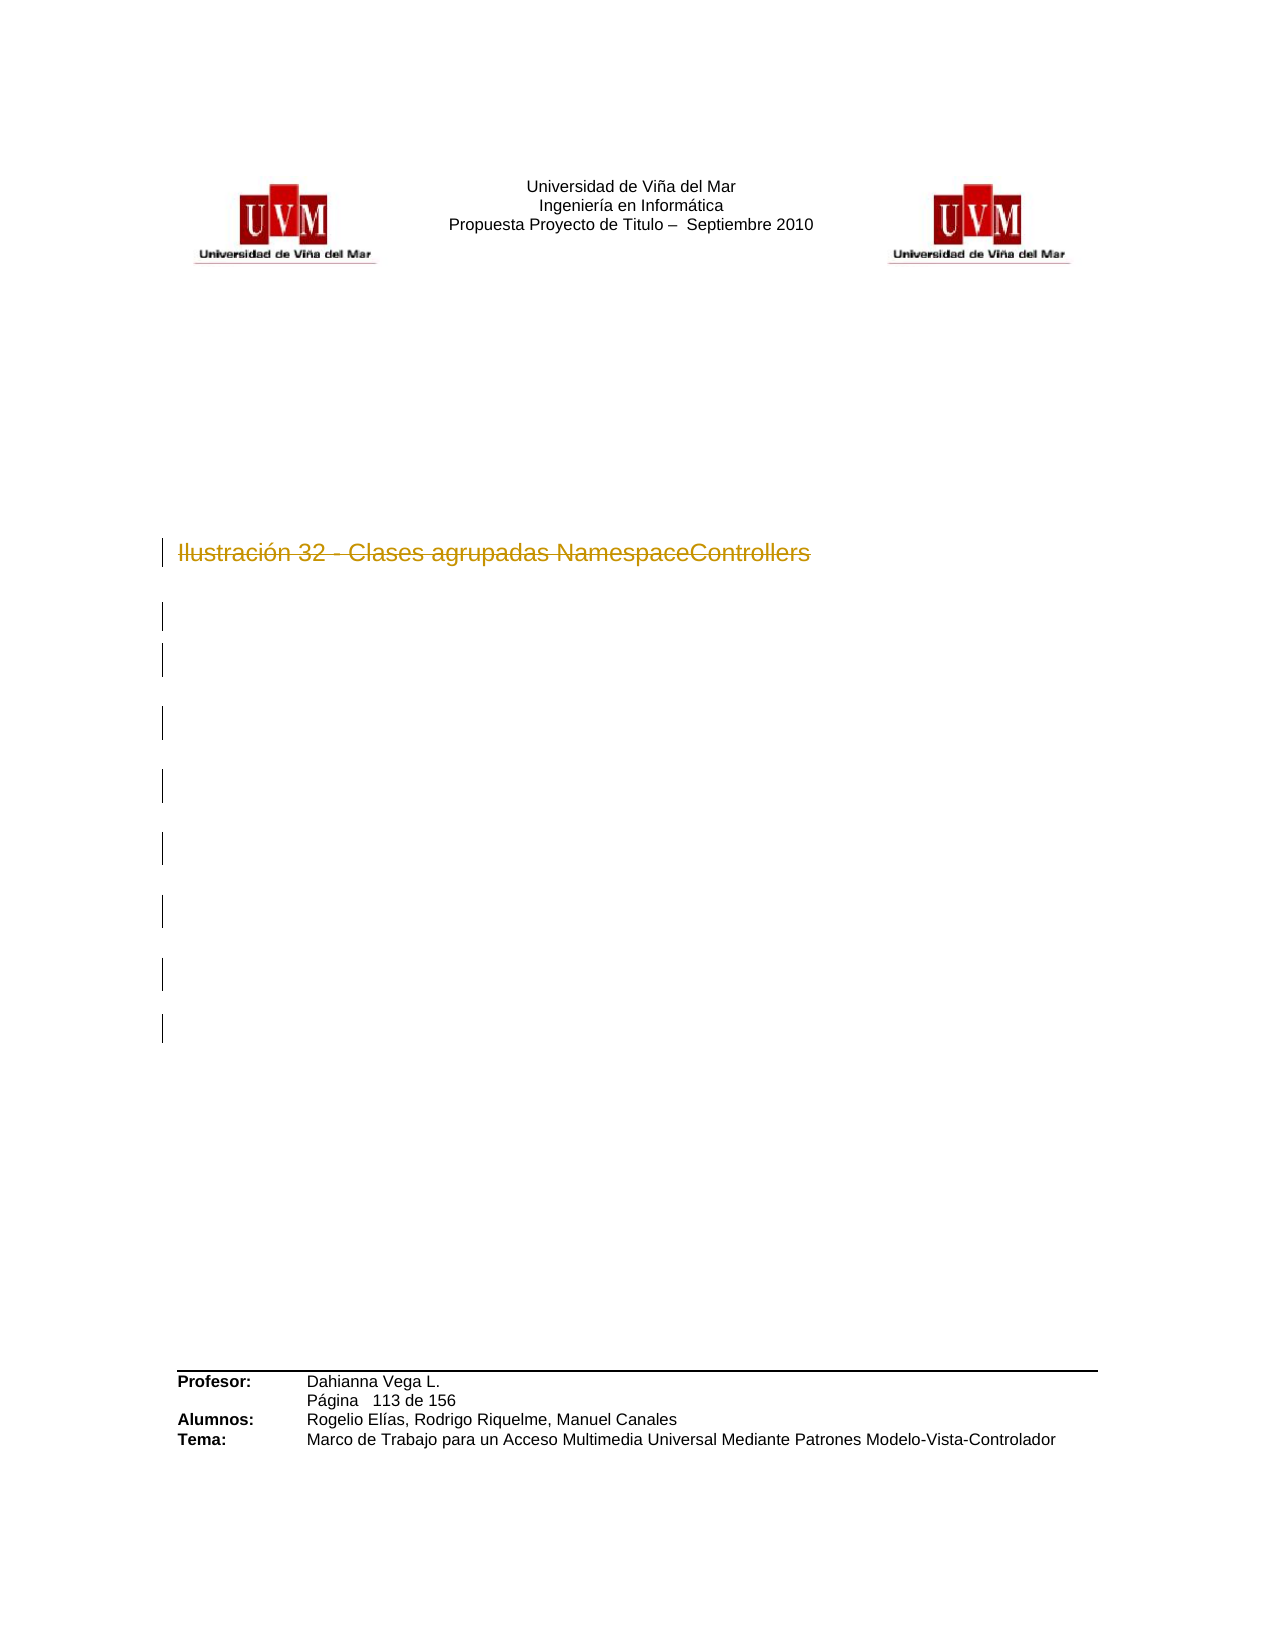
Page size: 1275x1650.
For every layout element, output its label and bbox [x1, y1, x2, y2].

picture [177, 176, 390, 267]
picture [871, 176, 1084, 267]
